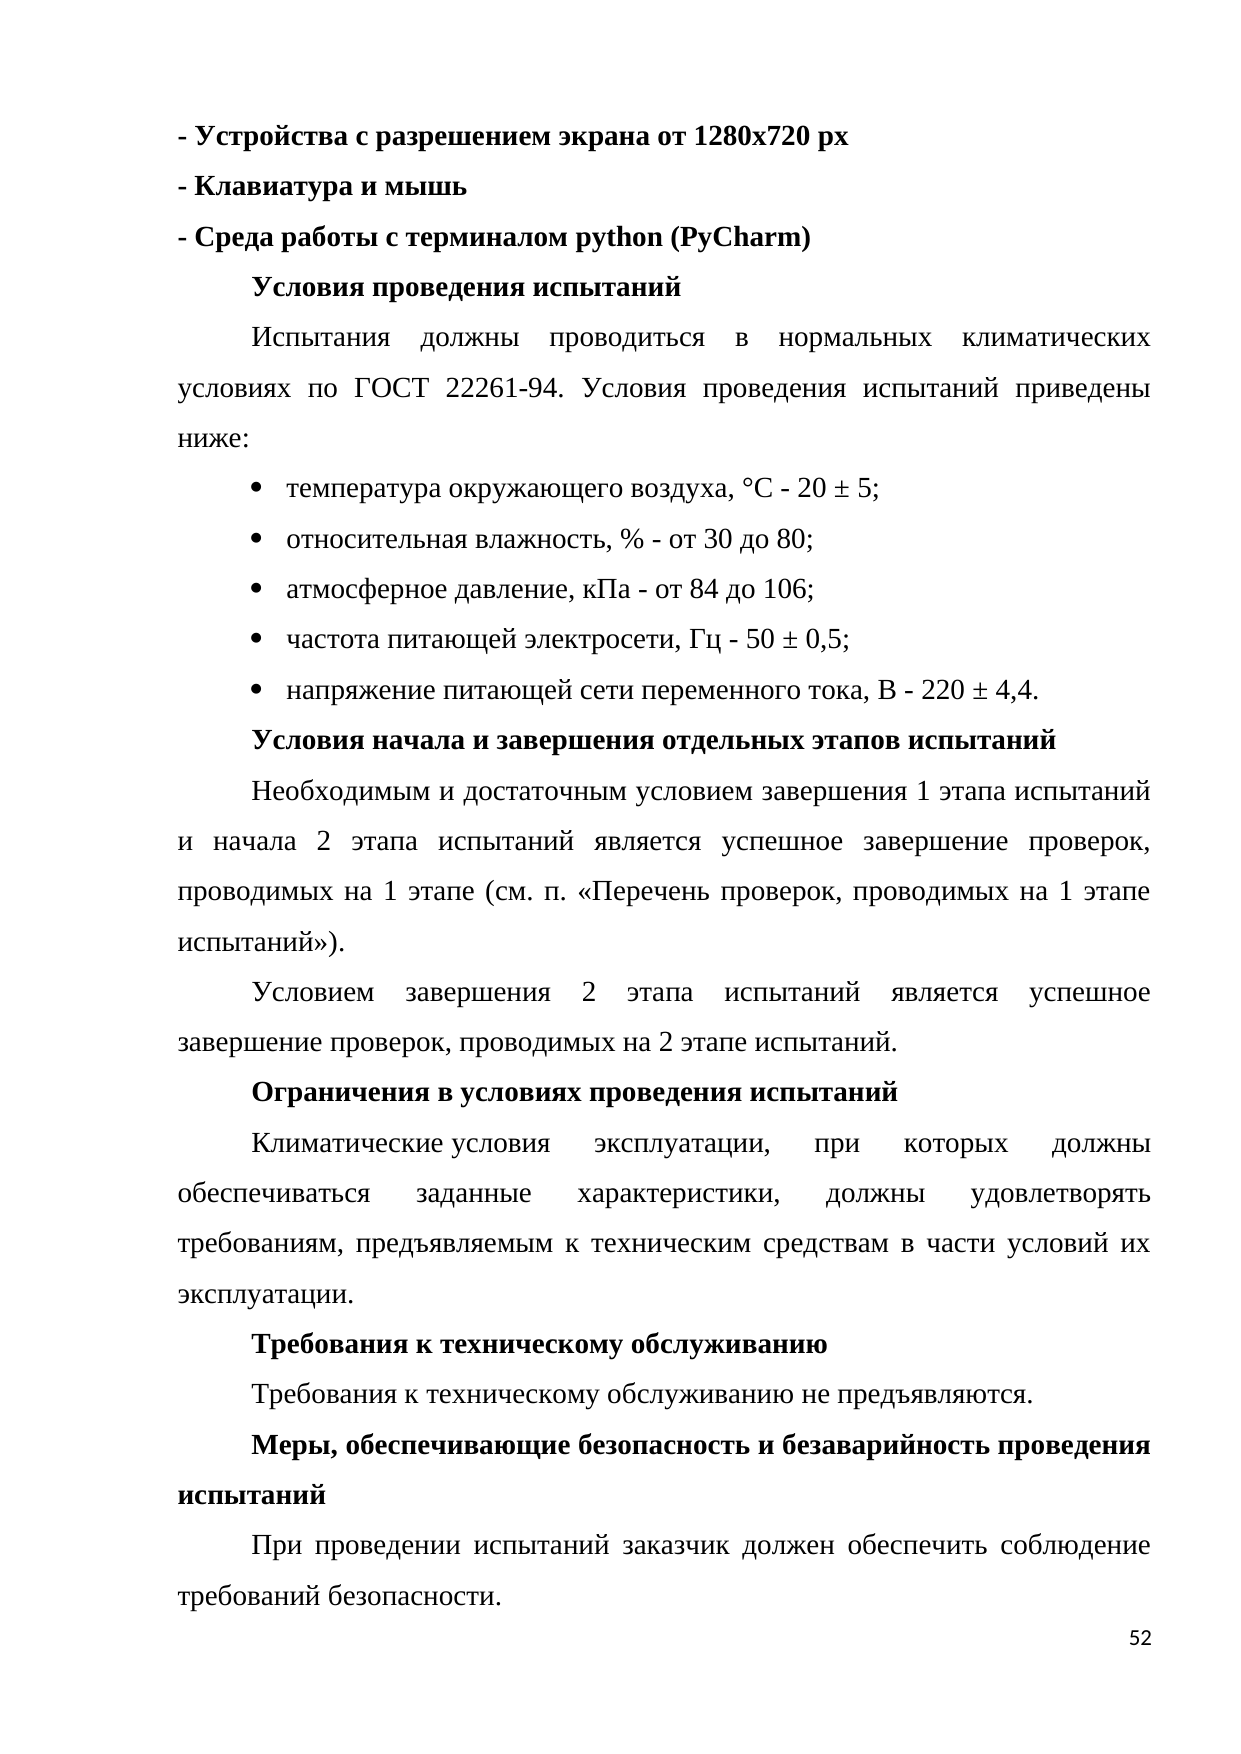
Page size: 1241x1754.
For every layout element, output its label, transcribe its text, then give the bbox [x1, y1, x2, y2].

text Требования к техническому обслуживанию [177, 1326, 1152, 1360]
text - Среда работы с терминалом python (PyCharm) [177, 219, 1152, 252]
text Необходимым и достаточным условием завершения 1 этапа испытаний и начала 2 этапа испытаний является успешное завершение проверок, проводимых на 1 этапе (см. п. «Перечень проверок, проводимых на 1 этапе испытаний»). [177, 773, 1152, 957]
text Условием завершения 2 этапа испытаний является успешное завершение проверок, проводимых на 2 этапе испытаний. [177, 974, 1152, 1058]
text Условия начала и завершения отдельных этапов испытаний [177, 722, 1152, 756]
text Испытания должны проводиться в нормальных климатических условиях по ГОСТ 22261-94. Условия проведения испытаний приведены ниже: [177, 319, 1152, 453]
list частота питающей электросети, Гц - 50 ± 0,5; [177, 622, 1152, 655]
text Ограничения в условиях проведения испытаний [177, 1074, 1152, 1108]
text Требования к техническому обслуживанию не предъявляются. [177, 1376, 1152, 1410]
list напряжение питающей сети переменного тока, В - 220 ± 4,4. [177, 672, 1152, 706]
list относительная влажность, % - от 30 до 80; [177, 521, 1152, 554]
list атмосферное давление, кПа - от 84 до 106; [177, 571, 1152, 605]
text Климатические условия эксплуатации, при которых должны обеспечиваться заданные характеристики, должны удовлетворять требованиям, предъявляемым к техническим средствам в части условий их эксплуатации. [177, 1125, 1152, 1309]
text - Клавиатура и мышь [177, 168, 1152, 202]
list температура окружающего воздуха, °С - 20 ± 5; [177, 470, 1152, 504]
text Условия проведения испытаний [177, 269, 1152, 303]
text - Устройства с разрешением экрана от 1280x720 px [177, 118, 1152, 152]
text Меры, обеспечивающие безопасность и безаварийность проведения испытаний [177, 1427, 1152, 1511]
text При проведении испытаний заказчик должен обеспечить соблюдение требований безопасности. [177, 1527, 1152, 1611]
